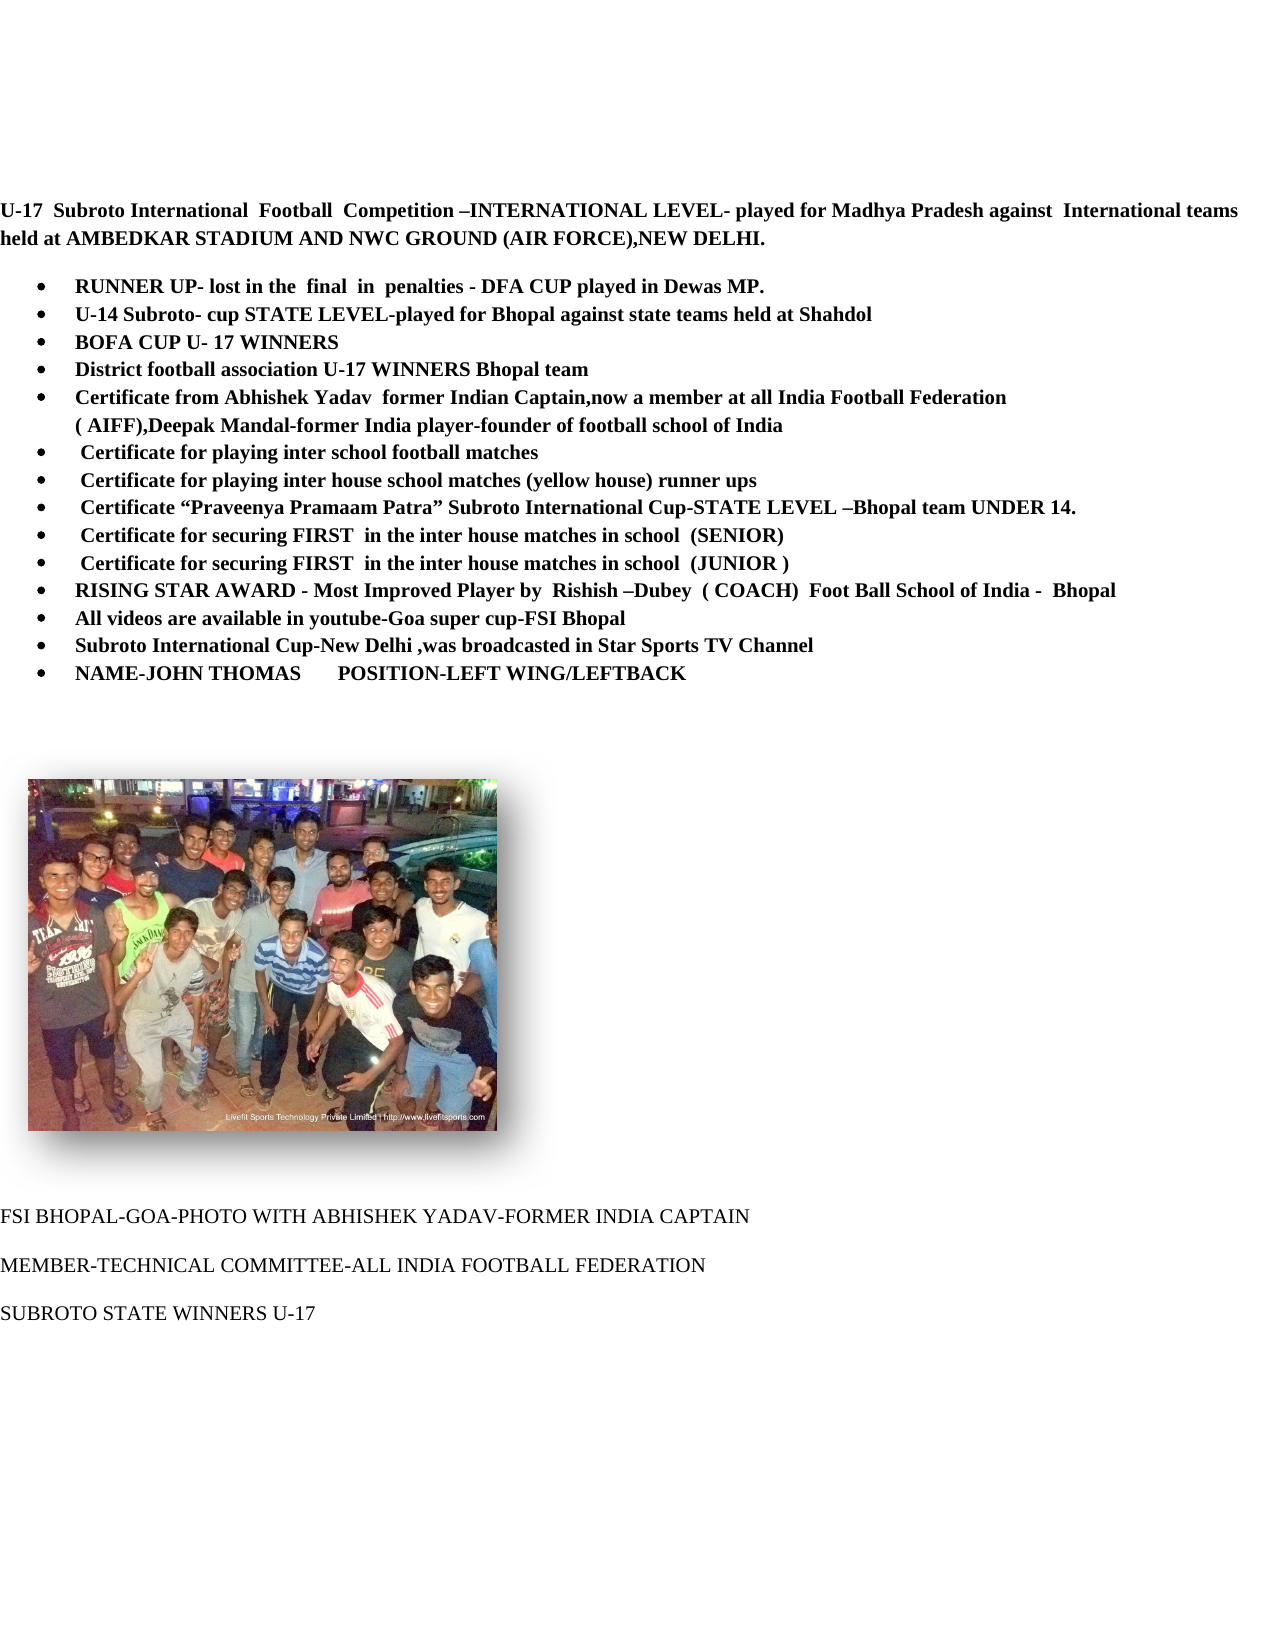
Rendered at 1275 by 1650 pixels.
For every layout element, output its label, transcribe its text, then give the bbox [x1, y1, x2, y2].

list BOFA CUP U- 17 WINNERS [37, 330, 1125, 354]
text SUBROTO STATE WINNERS U-17 [0, 1301, 1125, 1325]
list ( AIFF),Deepak Mandal-former India player-founder of football school of India [75, 412, 1125, 437]
text U-17 Subroto International Football Competition –INTERNATIONAL LEVEL- played for Madhya Pradesh against International teams held at AMBEDKAR STADIUM AND NWC GROUND (AIR FORCE),NEW DELHI. [0, 198, 1275, 250]
list U-14 Subroto- cup STATE LEVEL-played for Bhopal against state teams held at Shahdol [37, 302, 1125, 326]
list Certificate from Abhishek Yadav former Indian Captain,now a member at all India Football Federation [37, 385, 1125, 409]
picture [28, 779, 497, 1131]
list District football association U-17 WINNERS Bhopal team [37, 357, 1125, 381]
list NAME-JOHN THOMAS POSITION-LEFT WING/LEFTBACK [37, 661, 1125, 685]
list Certificate for securing FIRST in the inter house matches in school (SENIOR) [37, 523, 1125, 547]
list RISING STAR AWARD - Most Improved Player by Rishish –Dubey ( COACH) Foot Ball School of India - Bhopal [37, 578, 1125, 602]
text FSI BHOPAL-GOA-PHOTO WITH ABHISHEK YADAV-FORMER INDIA CAPTAIN [0, 1204, 1125, 1228]
list Certificate “Praveenya Pramaam Patra” Subroto International Cup-STATE LEVEL –Bhopal team UNDER 14. [37, 495, 1125, 519]
text MEMBER-TECHNICAL COMMITTEE-ALL INDIA FOOTBALL FEDERATION [0, 1253, 1125, 1277]
list Certificate for securing FIRST in the inter house matches in school (JUNIOR ) [37, 551, 1125, 574]
list Certificate for playing inter house school matches (yellow house) runner ups [37, 468, 1125, 492]
list Subroto International Cup-New Delhi ,was broadcasted in Star Sports TV Channel [37, 633, 1125, 657]
list RUNNER UP- lost in the final in penalties - DFA CUP played in Dewas MP. [37, 274, 1125, 298]
list All videos are available in youtube-Goa super cup-FSI Bhopal [37, 606, 1125, 630]
list Certificate for playing inter school football matches [37, 440, 1125, 464]
